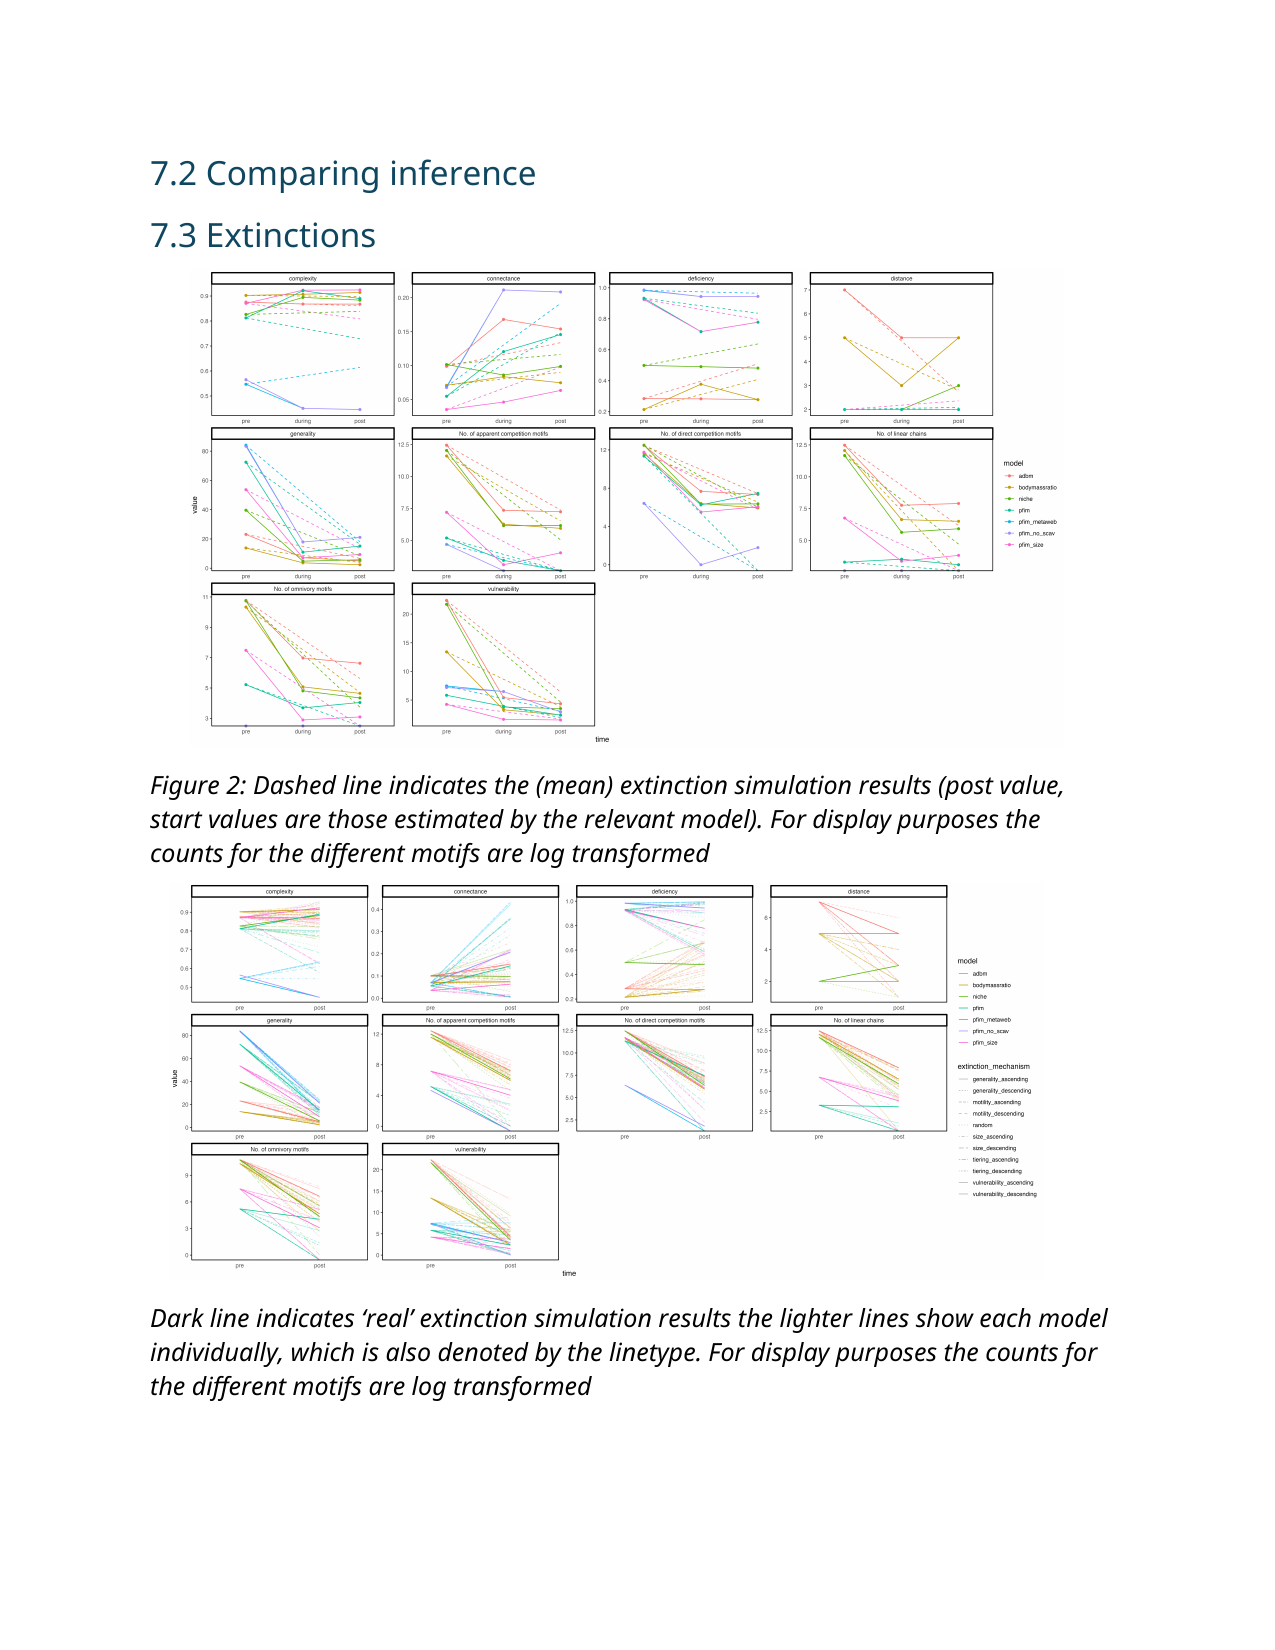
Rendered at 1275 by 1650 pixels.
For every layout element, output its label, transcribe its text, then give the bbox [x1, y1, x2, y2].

subtitle 7.3 Extinctions [150, 212, 1125, 257]
table_header Figure 2: Dashed line indicates the (mean) extinction simulation results (post value, start values are those estimated by the relevant model). For display purposes the counts for the different motifs are log transformed [139, 266, 1114, 882]
text Dark line indicates ‘real’ extinction simulation results the lighter lines show each model individually, which is also denoted by the linetype. For display purposes the counts for the different motifs are log transformed [150, 1301, 1125, 1403]
subtitle 7.2 Comparing inference [150, 150, 1125, 195]
picture [188, 269, 1064, 747]
picture [168, 882, 1044, 1281]
